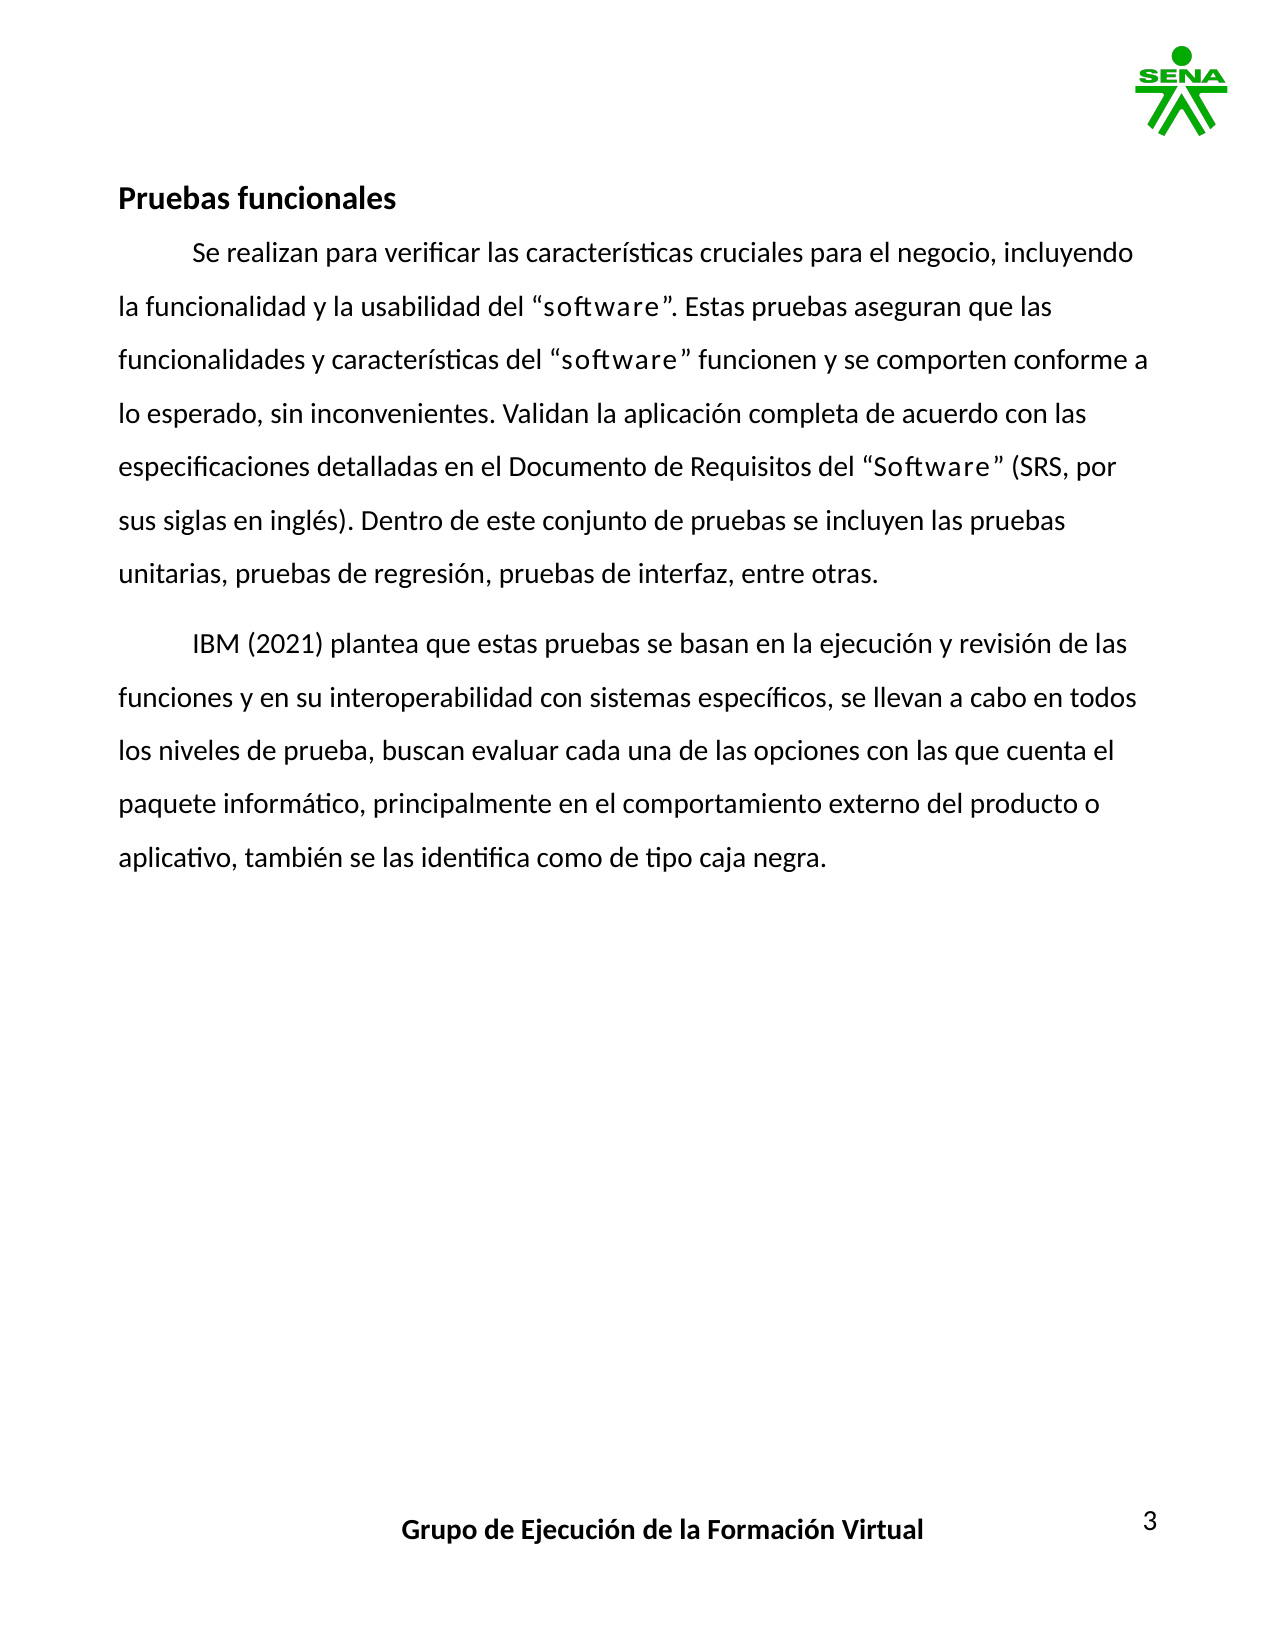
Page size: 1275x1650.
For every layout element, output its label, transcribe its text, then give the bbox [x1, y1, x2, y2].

subtitle Pruebas funcionales [118, 177, 1157, 218]
picture [1135, 46, 1228, 136]
text Se realizan para verificar las características cruciales para el negocio, incluyendo la funcionalidad y la usabilidad del “software”. Estas pruebas aseguran que las funcionalidades y características del “software” funcionen y se comporten conforme a lo esperado, sin inconvenientes. Validan la aplicación completa de acuerdo con las especificaciones detalladas en el Documento de Requisitos del “Software” (SRS, por sus siglas en inglés). Dentro de este conjunto de pruebas se incluyen las pruebas unitarias, pruebas de regresión, pruebas de interfaz, entre otras. [118, 234, 1157, 591]
text IBM (2021) plantea que estas pruebas se basan en la ejecución y revisión de las funciones y en su interoperabilidad con sistemas específicos, se llevan a cabo en todos los niveles de prueba, buscan evaluar cada una de las opciones con las que cuenta el paquete informático, principalmente en el comportamiento externo del producto o aplicativo, también se las identifica como de tipo caja negra. [118, 625, 1157, 875]
